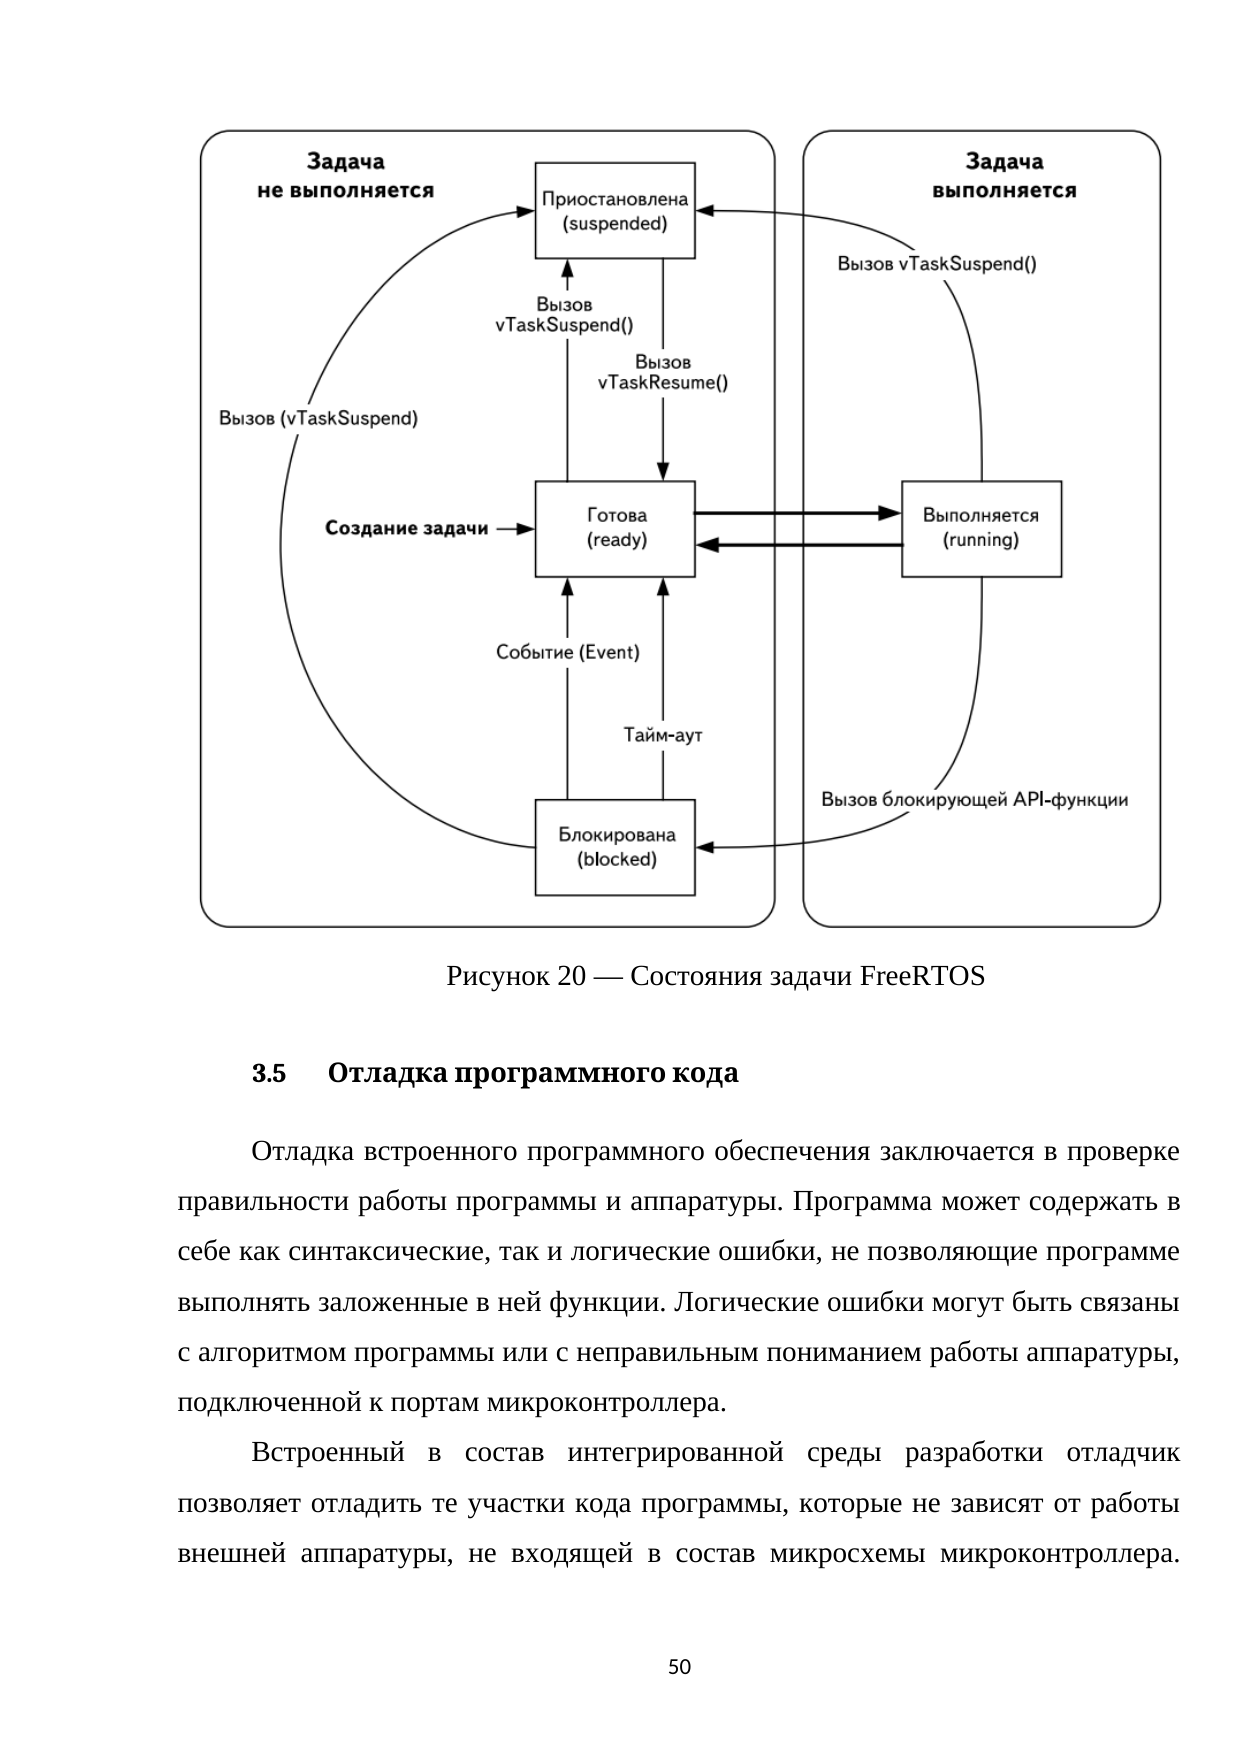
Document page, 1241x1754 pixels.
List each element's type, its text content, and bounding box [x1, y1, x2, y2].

subtitle Отладка программного кода [252, 1058, 1181, 1089]
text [177, 1434, 1181, 1569]
text Отладка встроенного программного обеспечения заключается в проверке правильности работы программы и аппаратуры. Программа может содержать в себе как синтаксические, так и логические ошибки, не позволяющие программе выполнять заложенные в ней функции. Логические ошибки могут быть связаны с алгоритмом программы или с неправильным пониманием работы аппаратуры, подключенной к портам микроконтроллера. [177, 1133, 1181, 1418]
picture [177, 118, 1182, 944]
text Рисунок 20 — Состояния задачи FreeRTOS [177, 958, 1181, 991]
